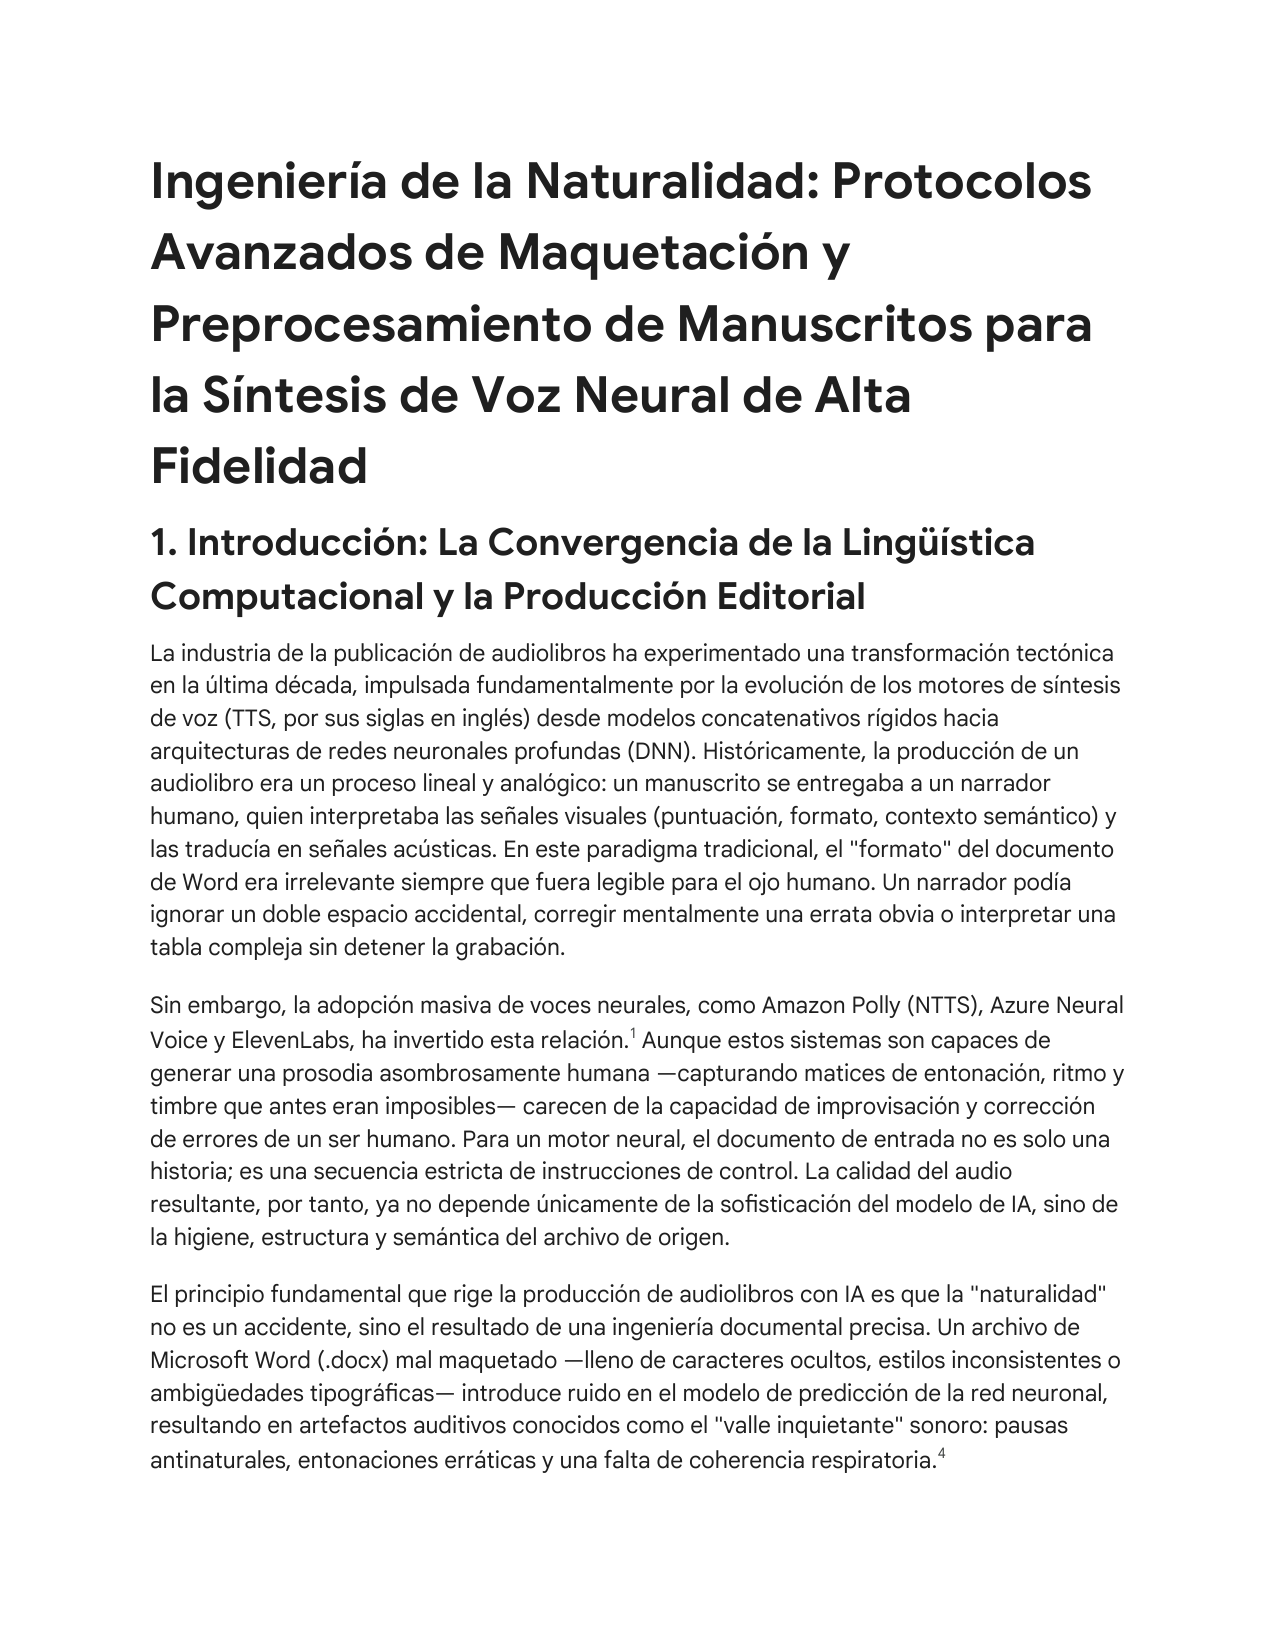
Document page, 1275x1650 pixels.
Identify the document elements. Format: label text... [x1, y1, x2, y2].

text El principio fundamental que rige la producción de audiolibros con IA es que la "naturalidad" no es un accidente, sino el resultado de una ingeniería documental precisa. Un archivo de Microsoft Word (.docx) mal maquetado —lleno de caracteres ocultos, estilos inconsistentes o ambigüedades tipográficas— introduce ruido en el modelo de predicción de la red neuronal, resultando en artefactos auditivos conocidos como el "valle inquietante" sonoro: pausas antinaturales, entonaciones erráticas y una falta de coherencia respiratoria.4 [150, 1281, 1125, 1476]
text La industria de la publicación de audiolibros ha experimentado una transformación tectónica en la última década, impulsada fundamentalmente por la evolución de los motores de síntesis de voz (TTS, por sus siglas en inglés) desde modelos concatenativos rígidos hacia arquitecturas de redes neuronales profundas (DNN). Históricamente, la producción de un audiolibro era un proceso lineal y analógico: un manuscrito se entregaba a un narrador humano, quien interpretaba las señales visuales (puntuación, formato, contexto semántico) y las traducía en señales acústicas. En este paradigma tradicional, el "formato" del documento de Word era irrelevante siempre que fuera legible para el ojo humano. Un narrador podía ignorar un doble espacio accidental, corregir mentalmente una errata obvia o interpretar una tabla compleja sin detener la grabación. [150, 639, 1125, 962]
subtitle Ingeniería de la Naturalidad: Protocolos Avanzados de Maquetación y Preprocesamiento de Manuscritos para la Síntesis de Voz Neural de Alta Fidelidad [150, 150, 1125, 498]
text Sin embargo, la adopción masiva de voces neurales, como Amazon Polly (NTTS), Azure Neural Voice y ElevenLabs, ha invertido esta relación.1 Aunque estos sistemas son capaces de generar una prosodia asombrosamente humana —capturando matices de entonación, ritmo y timbre que antes eran imposibles— carecen de la capacidad de improvisación y corrección de errores de un ser humano. Para un motor neural, el documento de entrada no es solo una historia; es una secuencia estricta de instrucciones de control. La calidad del audio resultante, por tanto, ya no depende únicamente de la sofisticación del modelo de IA, sino de la higiene, estructura y semántica del archivo de origen. [150, 991, 1125, 1252]
subtitle 1. Introducción: La Convergencia de la Lingüística Computacional y la Producción Editorial [150, 519, 1125, 620]
